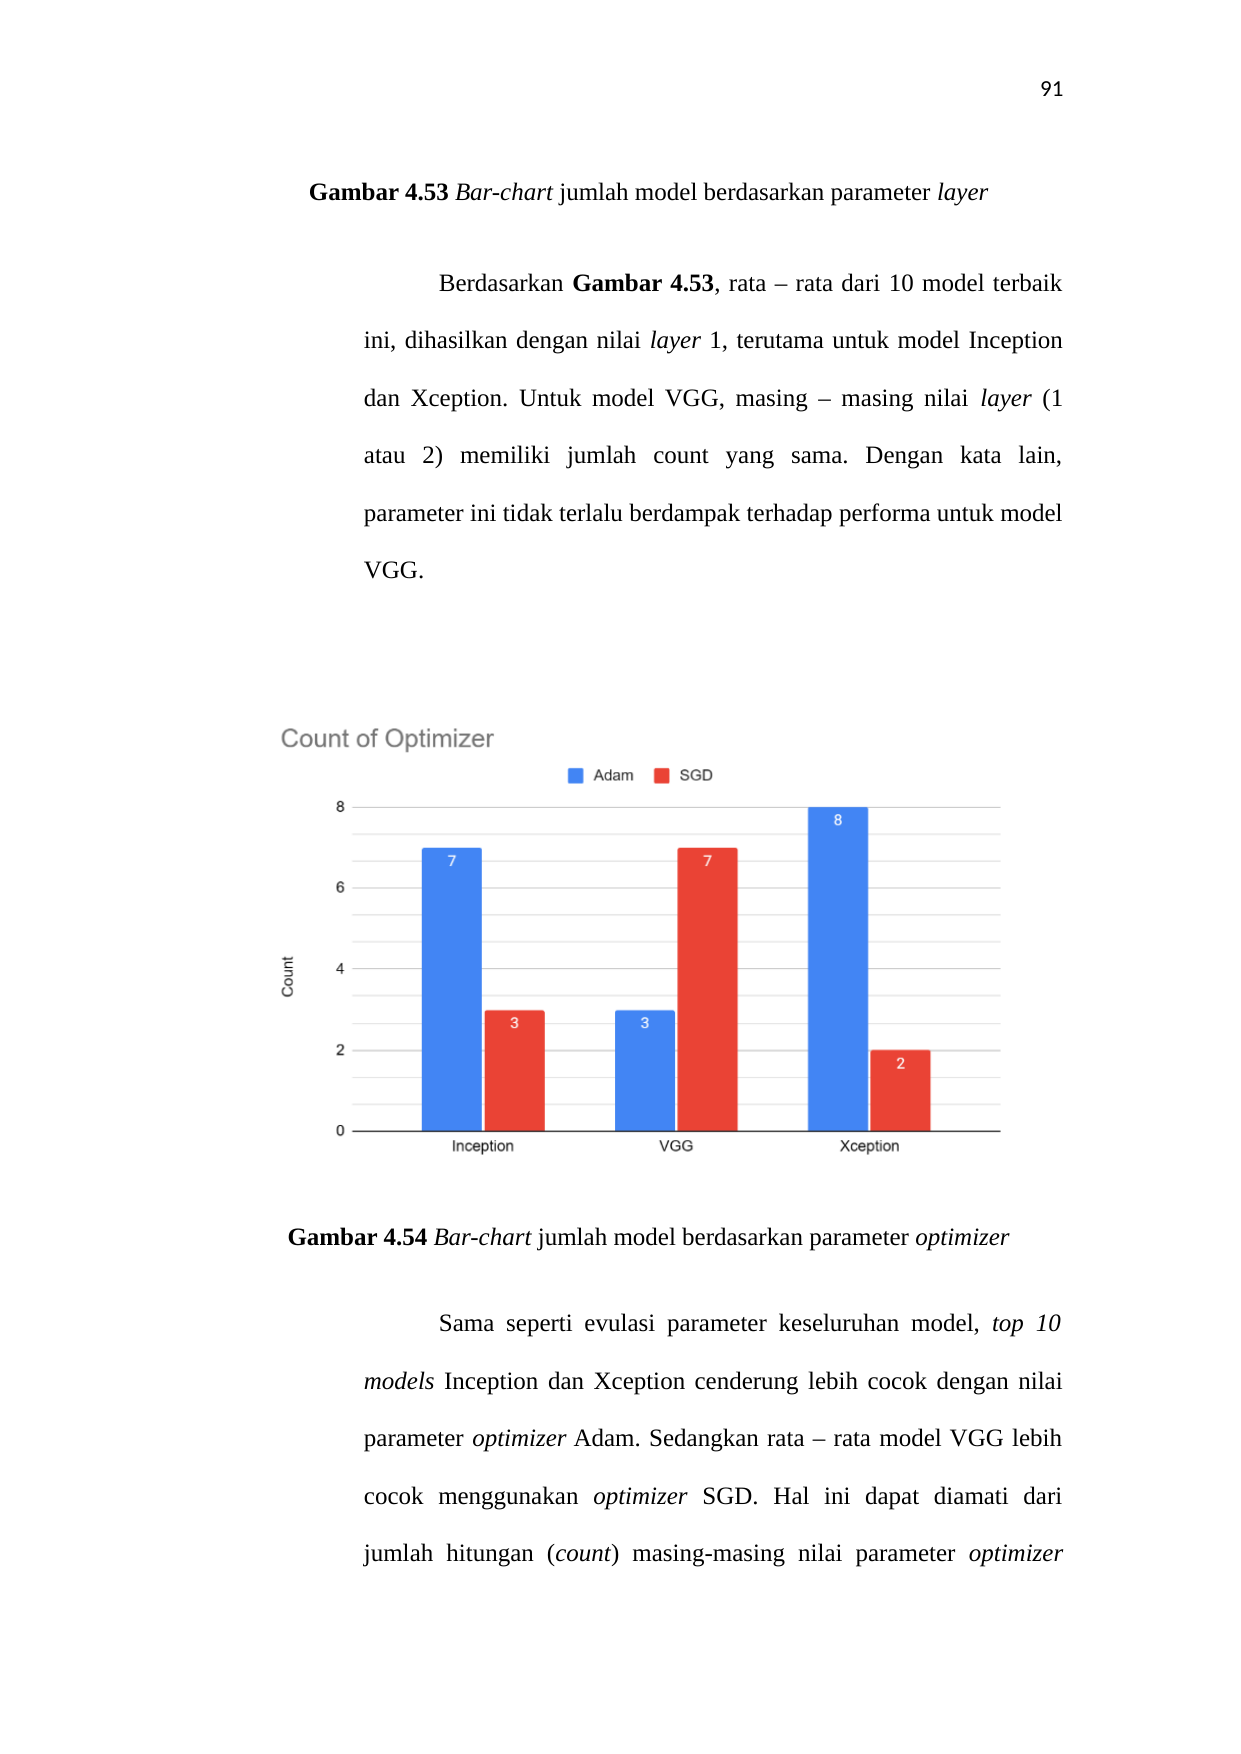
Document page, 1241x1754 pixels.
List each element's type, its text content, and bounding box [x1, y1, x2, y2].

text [364, 1308, 1063, 1567]
picture [257, 703, 1024, 1178]
